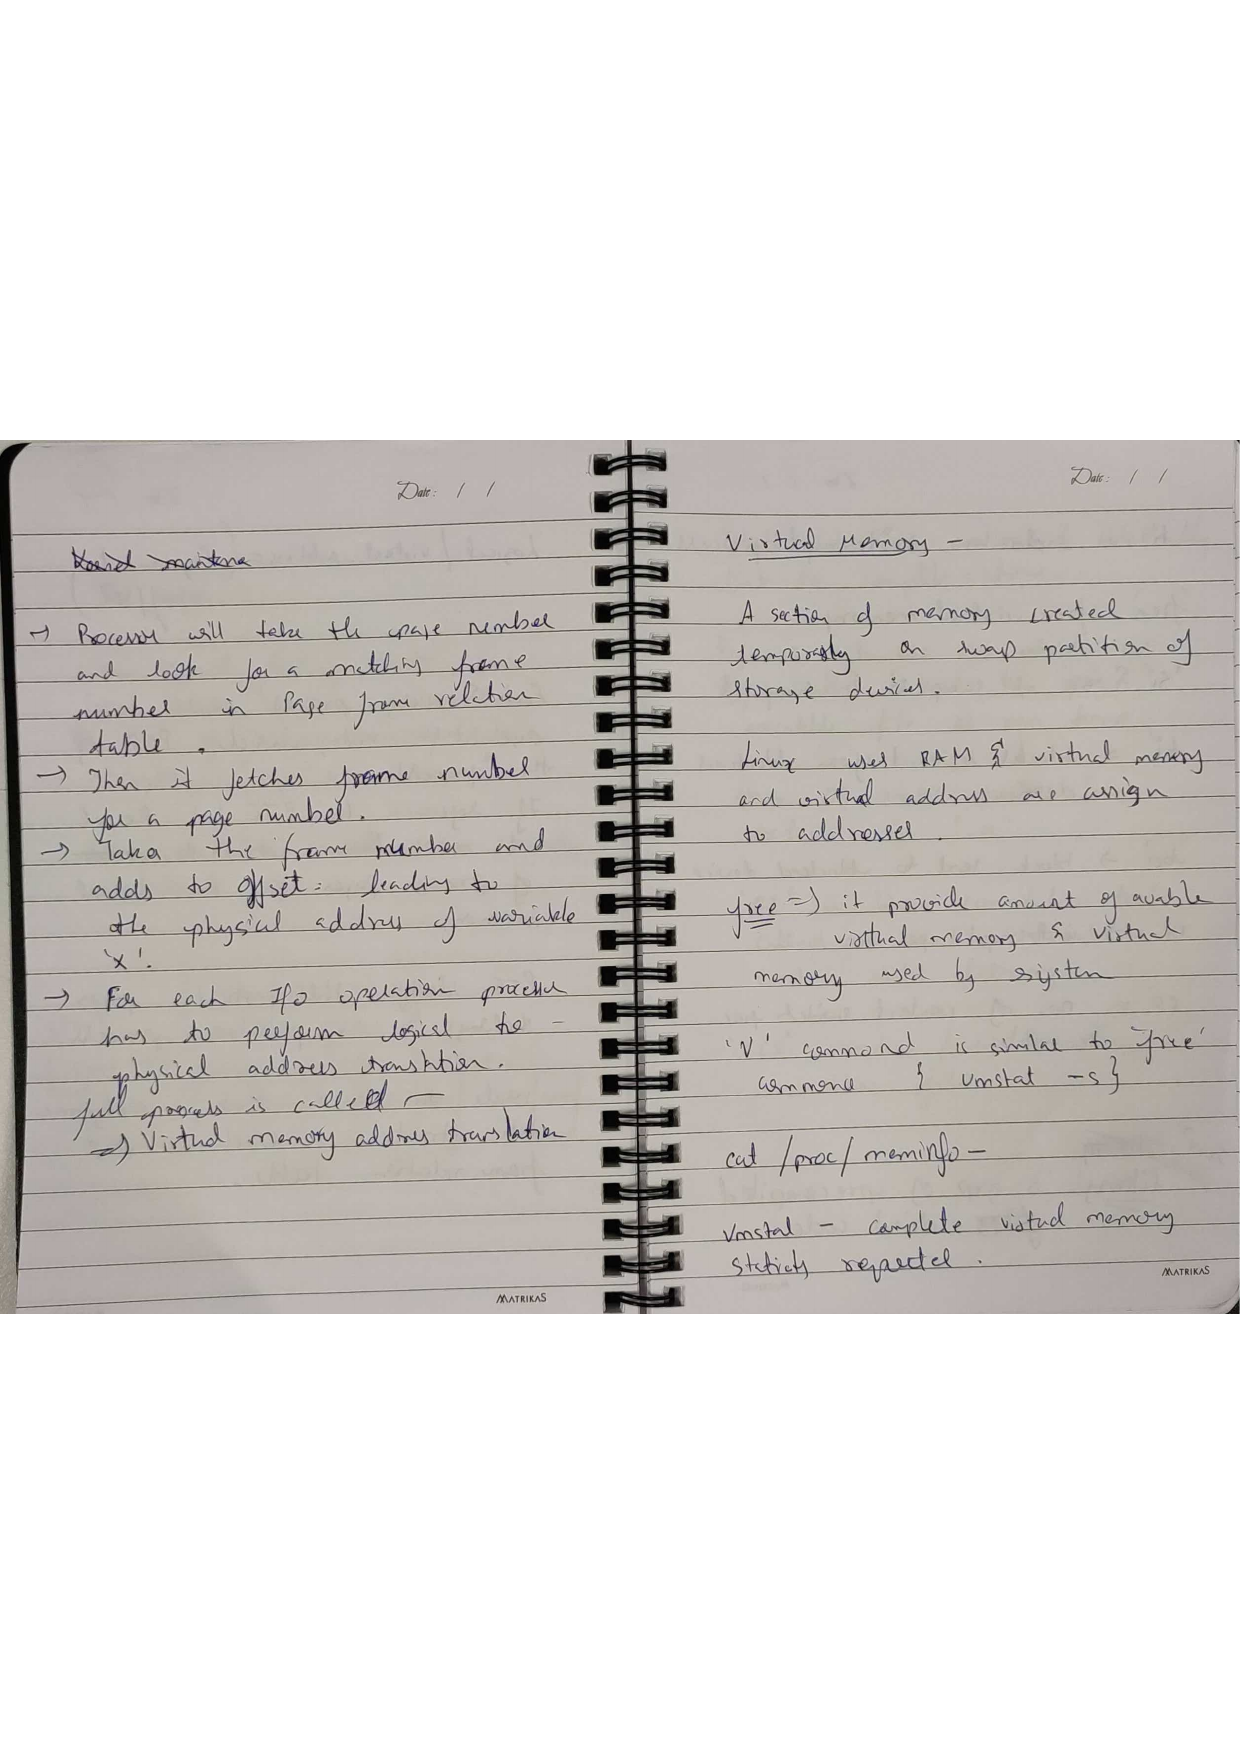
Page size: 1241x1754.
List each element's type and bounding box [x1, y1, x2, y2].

picture [0, 440, 1240, 1314]
